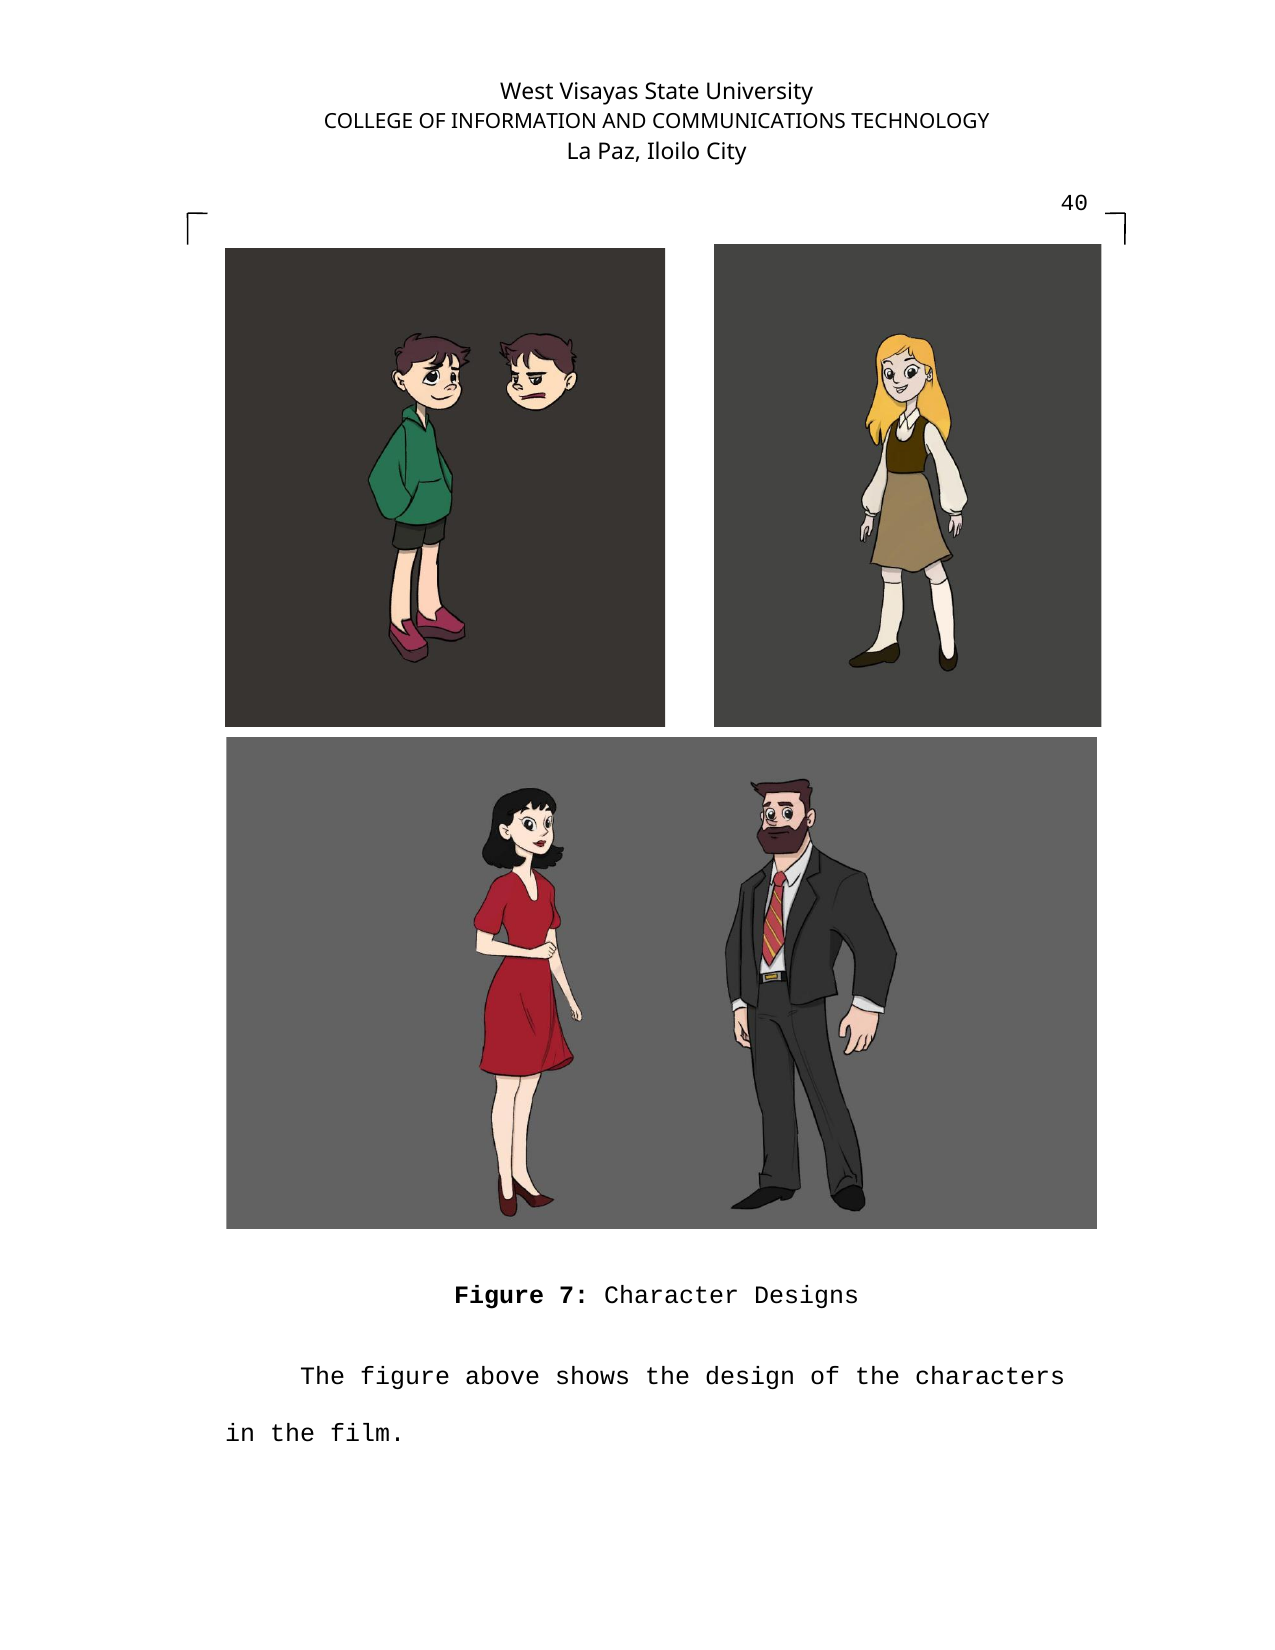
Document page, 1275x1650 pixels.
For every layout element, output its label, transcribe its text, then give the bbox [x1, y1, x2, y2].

text The figure above shows the design of the characters in the film. [225, 1364, 1088, 1449]
picture [225, 248, 665, 727]
text Figure 7: Character Designs [225, 1228, 1088, 1311]
picture [714, 244, 1102, 727]
picture [225, 737, 1097, 1228]
